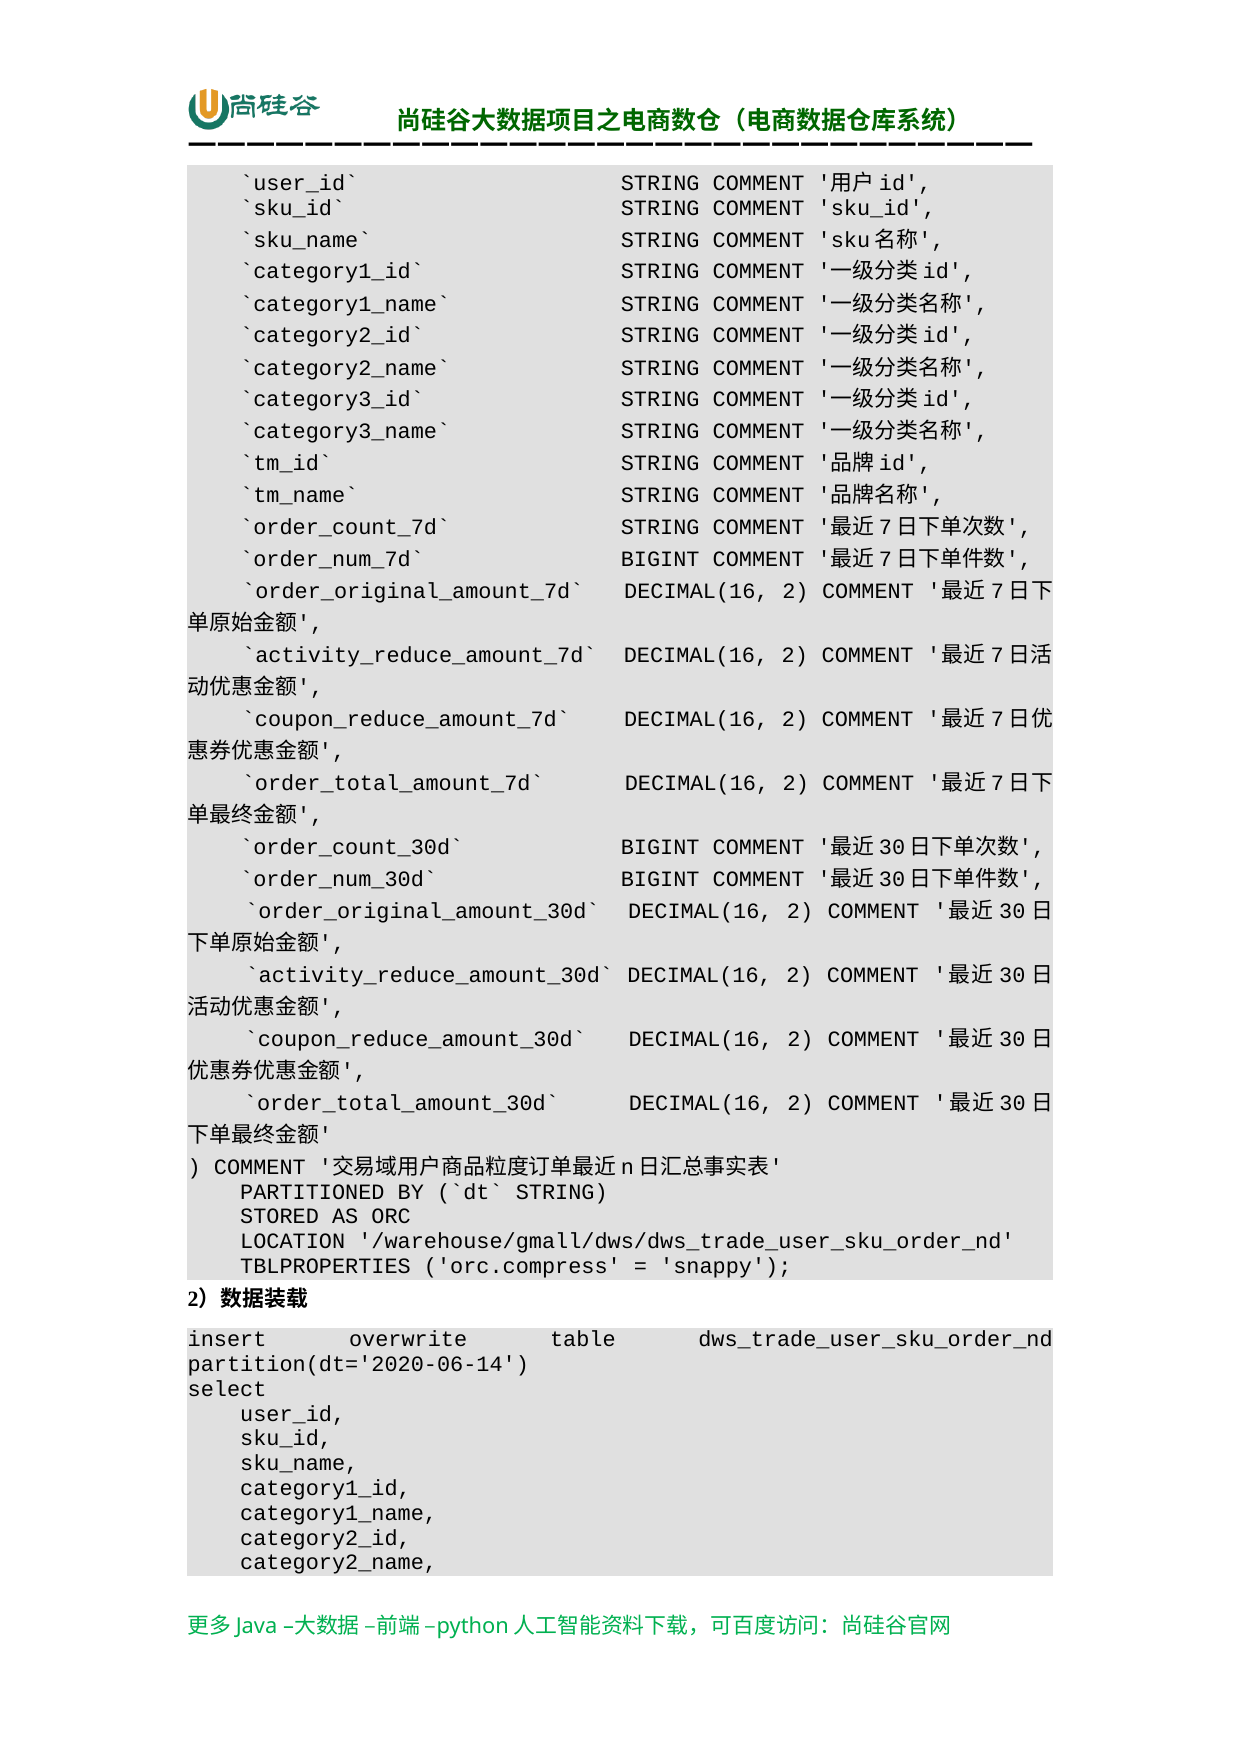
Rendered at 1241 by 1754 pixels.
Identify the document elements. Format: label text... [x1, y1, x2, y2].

text `category1_name` STRING COMMENT '一级分类名称', [187, 286, 1053, 317]
text select [187, 1378, 1053, 1403]
text `category2_id` STRING COMMENT '一级分类id', [187, 317, 1053, 349]
text `category1_id` STRING COMMENT '一级分类id', [187, 253, 1053, 286]
text `category2_name` STRING COMMENT '一级分类名称', [187, 349, 1053, 381]
text STORED AS ORC [187, 1206, 1053, 1231]
text sku_id, [187, 1428, 1053, 1452]
text TBLPROPERTIES ('orc.compress' = 'snappy'); [187, 1255, 1053, 1280]
text `coupon_reduce_amount_7d` DECIMAL(16, 2) COMMENT '最近7日优惠券优惠金额', [187, 701, 1053, 765]
text category2_name, [187, 1552, 1053, 1576]
text `sku_name` STRING COMMENT 'sku名称', [187, 222, 1053, 253]
text `order_original_amount_7d` DECIMAL(16, 2) COMMENT '最近7日下单原始金额', [187, 573, 1053, 637]
text category1_name, [187, 1502, 1053, 1527]
text ) COMMENT '交易域用户商品粒度订单最近n日汇总事实表' [187, 1149, 1053, 1181]
text `tm_id` STRING COMMENT '品牌id', [187, 445, 1053, 477]
text 2）数据装载 [187, 1280, 1053, 1313]
text `category3_id` STRING COMMENT '一级分类id', [187, 381, 1053, 413]
text insert overwrite table dws_trade_user_sku_order_nd partition(dt='2020-06-14') [187, 1328, 1053, 1378]
text `sku_id` STRING COMMENT 'sku_id', [187, 197, 1053, 222]
text `order_total_amount_30d` DECIMAL(16, 2) COMMENT '最近30日下单最终金额' [187, 1085, 1053, 1149]
text sku_name, [187, 1452, 1053, 1477]
text `category3_name` STRING COMMENT '一级分类名称', [187, 413, 1053, 445]
text category2_id, [187, 1527, 1053, 1552]
text `activity_reduce_amount_7d` DECIMAL(16, 2) COMMENT '最近7日活动优惠金额', [187, 637, 1053, 701]
text `coupon_reduce_amount_30d` DECIMAL(16, 2) COMMENT '最近30日优惠券优惠金额', [187, 1021, 1053, 1085]
text `user_id` STRING COMMENT '用户id', [187, 165, 1053, 197]
text `order_count_30d` BIGINT COMMENT '最近30日下单次数', [187, 829, 1053, 861]
text PARTITIONED BY (`dt` STRING) [187, 1181, 1053, 1206]
text user_id, [187, 1403, 1053, 1428]
text `order_num_30d` BIGINT COMMENT '最近30日下单件数', [187, 861, 1053, 893]
text `order_total_amount_7d` DECIMAL(16, 2) COMMENT '最近7日下单最终金额', [187, 765, 1053, 829]
text `tm_name` STRING COMMENT '品牌名称', [187, 477, 1053, 509]
text category1_id, [187, 1477, 1053, 1502]
picture [187, 88, 320, 130]
text `order_count_7d` STRING COMMENT '最近7日下单次数', [187, 509, 1053, 541]
text `order_original_amount_30d` DECIMAL(16, 2) COMMENT '最近30日下单原始金额', [187, 893, 1053, 957]
text `activity_reduce_amount_30d` DECIMAL(16, 2) COMMENT '最近30日活动优惠金额', [187, 957, 1053, 1021]
text `order_num_7d` BIGINT COMMENT '最近7日下单件数', [187, 541, 1053, 573]
text LOCATION '/warehouse/gmall/dws/dws_trade_user_sku_order_nd' [187, 1231, 1053, 1255]
